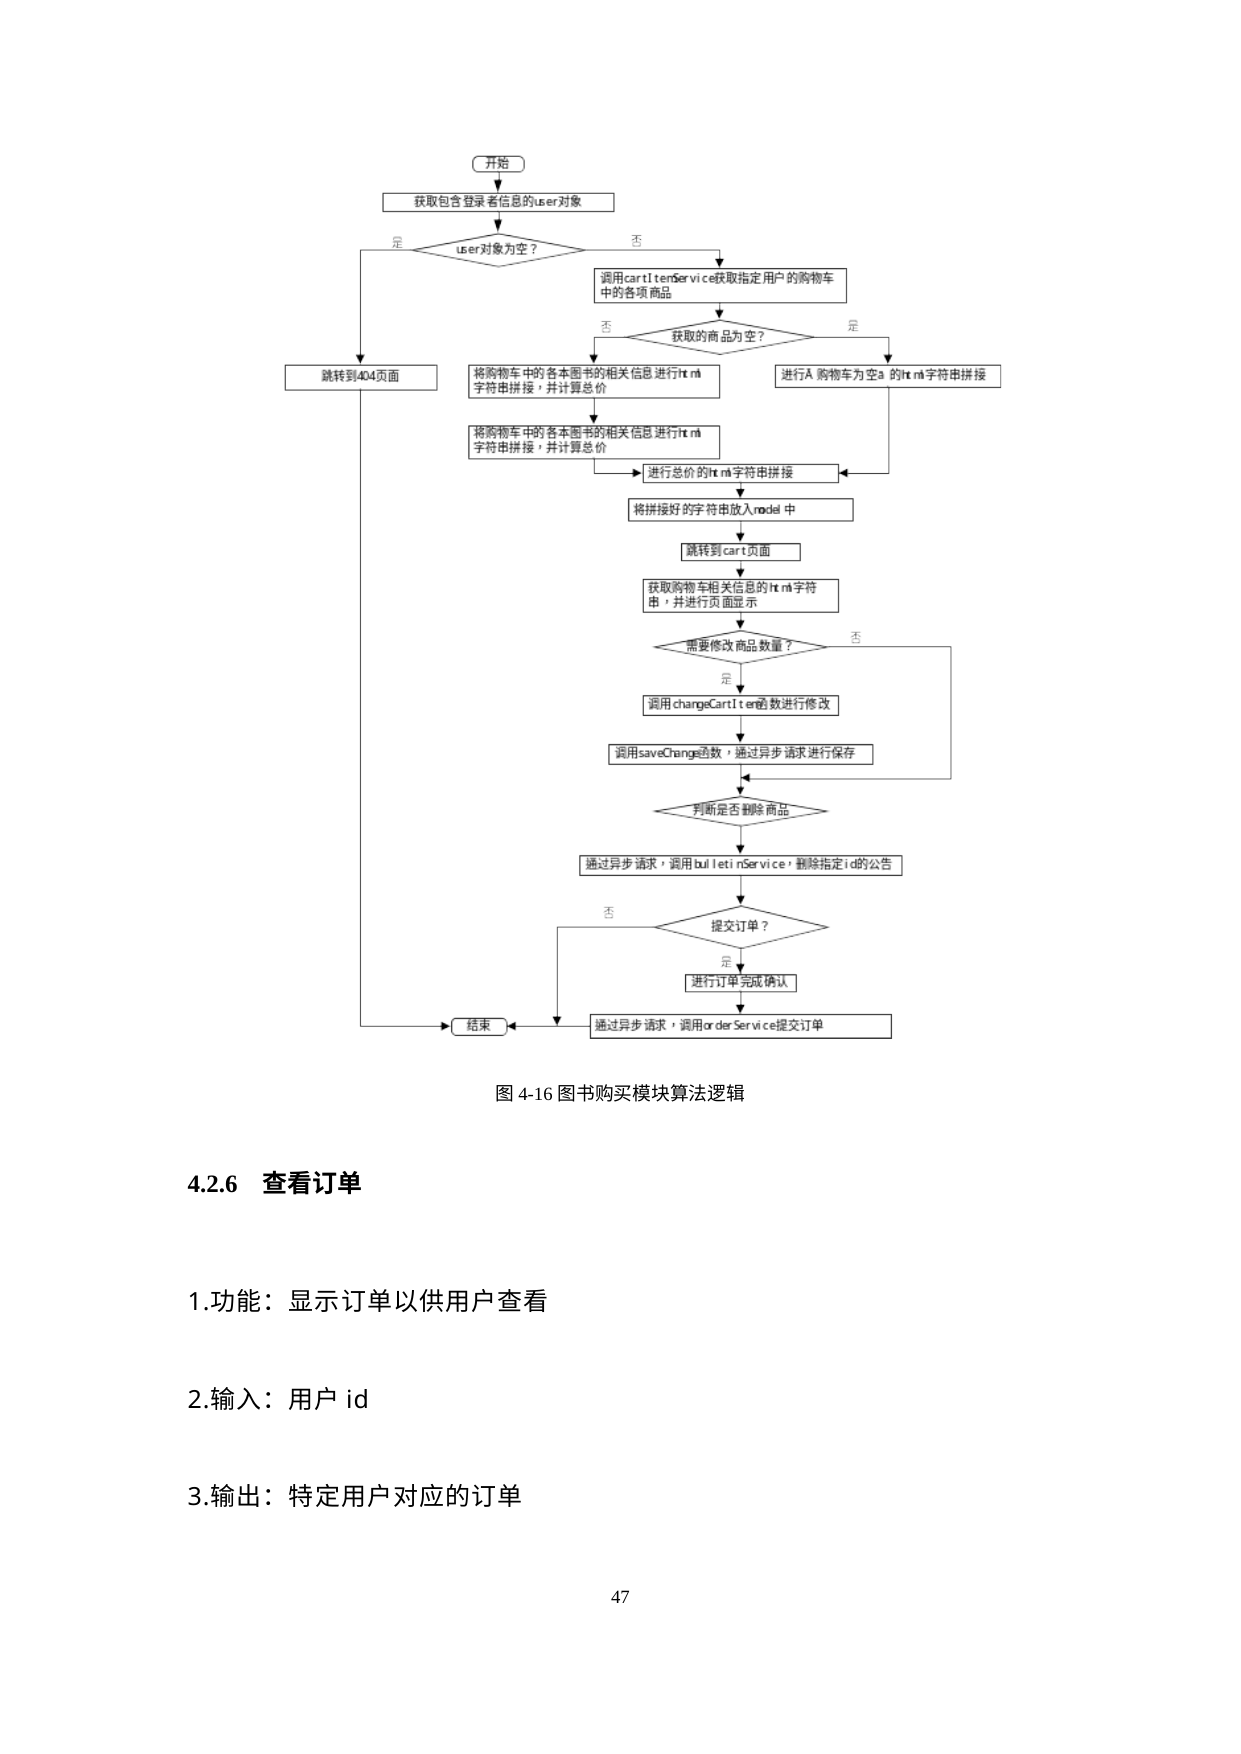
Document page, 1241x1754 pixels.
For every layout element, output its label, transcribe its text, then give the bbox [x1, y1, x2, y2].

text 1.功能：显示订单以供用户查看 2.输入：用户id 3.输出：特定用户对应的订单 [187, 1267, 1053, 1527]
text 图4-16 图书购买模块算法逻辑 [187, 1076, 1053, 1108]
subtitle 4.2.6 查看订单 [187, 1149, 1053, 1214]
